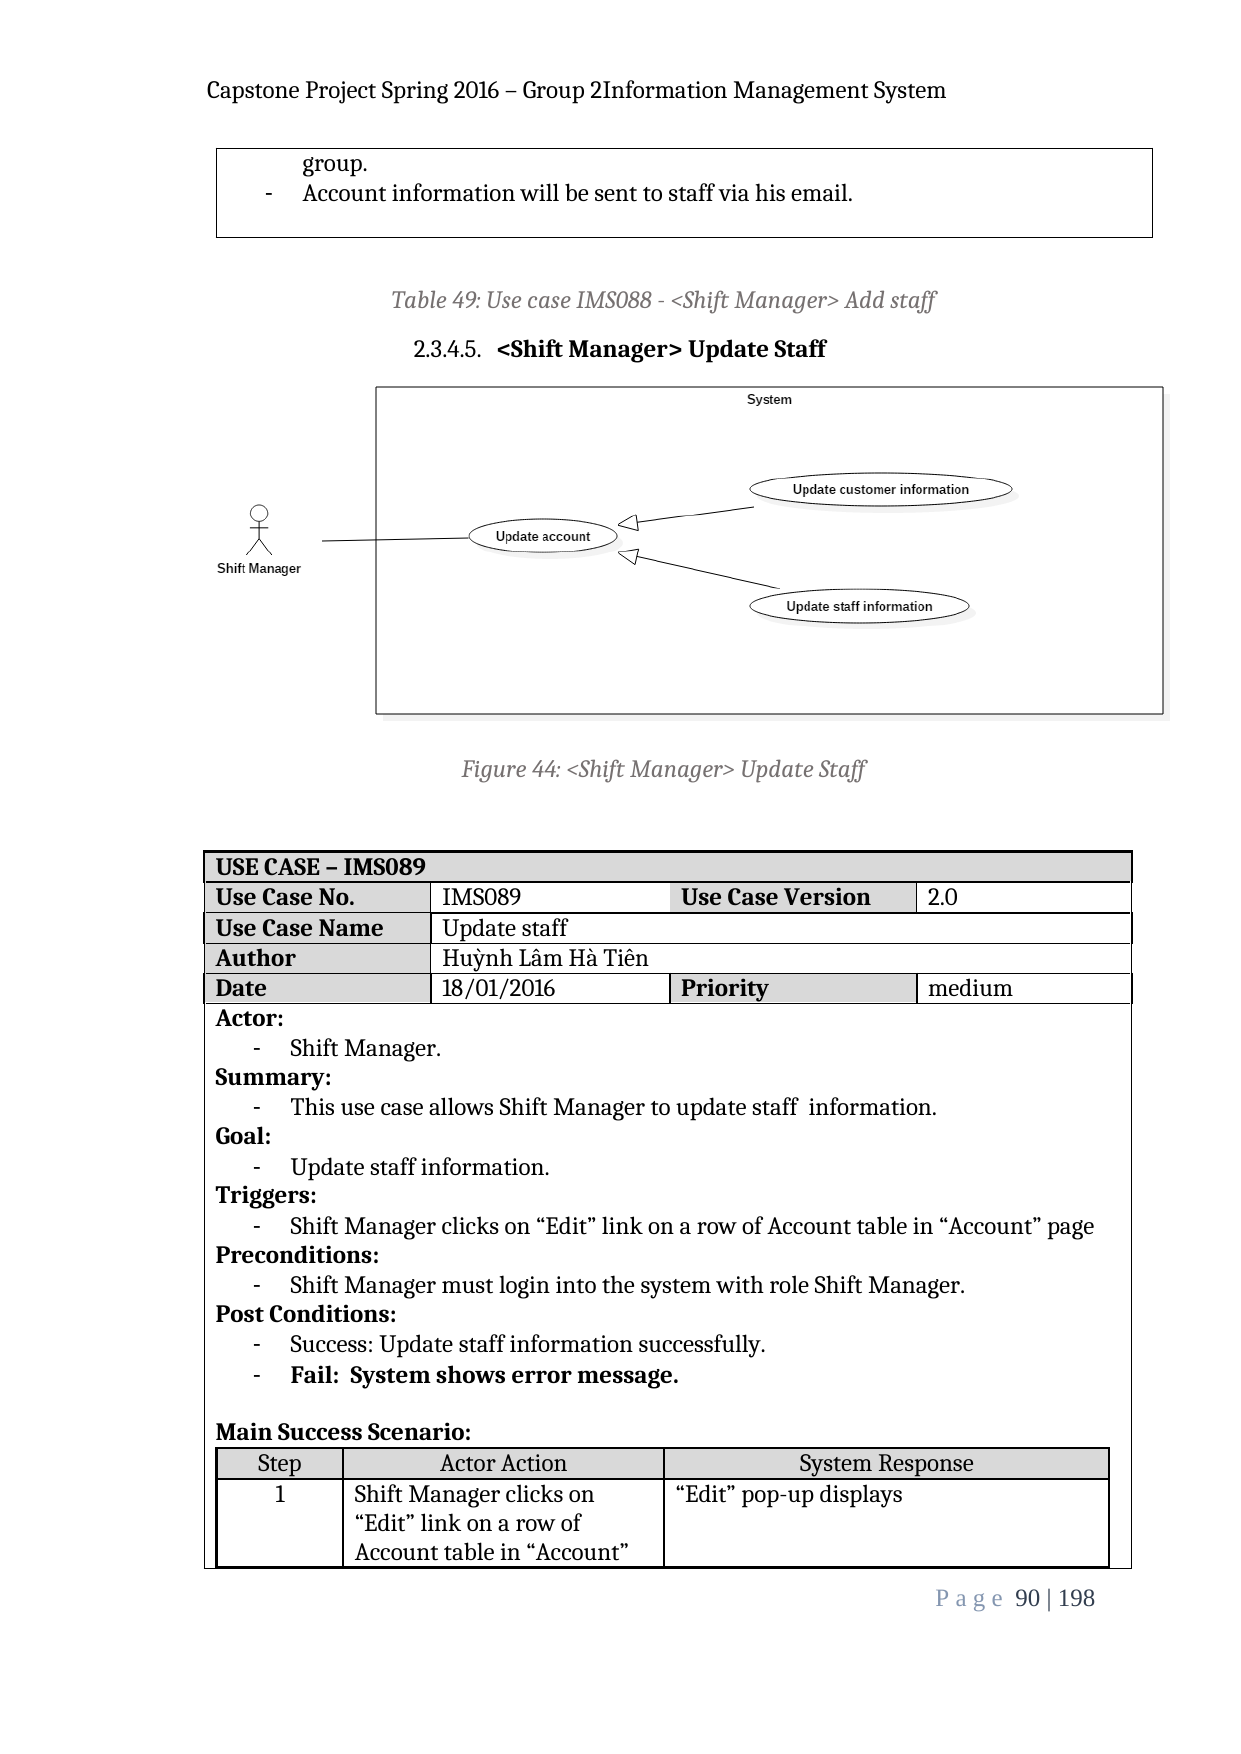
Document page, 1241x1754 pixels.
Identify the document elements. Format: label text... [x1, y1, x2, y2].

table_cell Author [205, 944, 430, 973]
table_header USE CASE – IMS089 [205, 853, 1131, 881]
table_cell medium [918, 973, 1131, 1002]
table_cell Huỳnh Lâm Hà Tiên [431, 943, 1131, 973]
table_cell Date [205, 974, 430, 1002]
table_cell Use Case Version [670, 883, 916, 912]
table_cell IMS089 [431, 883, 669, 912]
table_cell Use Case Name [205, 913, 430, 943]
text Figure 44: <Shift Manager> Update Staff [207, 755, 1122, 784]
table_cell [205, 1003, 1131, 1568]
picture [206, 368, 1182, 736]
table_cell 2.0 [917, 881, 1131, 912]
subtitle <Shift Manager> Update Staff [413, 335, 1122, 364]
table_cell Use Case No. [205, 882, 430, 912]
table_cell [217, 149, 1152, 237]
table_cell 18/01/2016 [432, 974, 669, 1002]
table_cell Priority [671, 974, 916, 1002]
table_cell Update staff [432, 912, 1131, 943]
